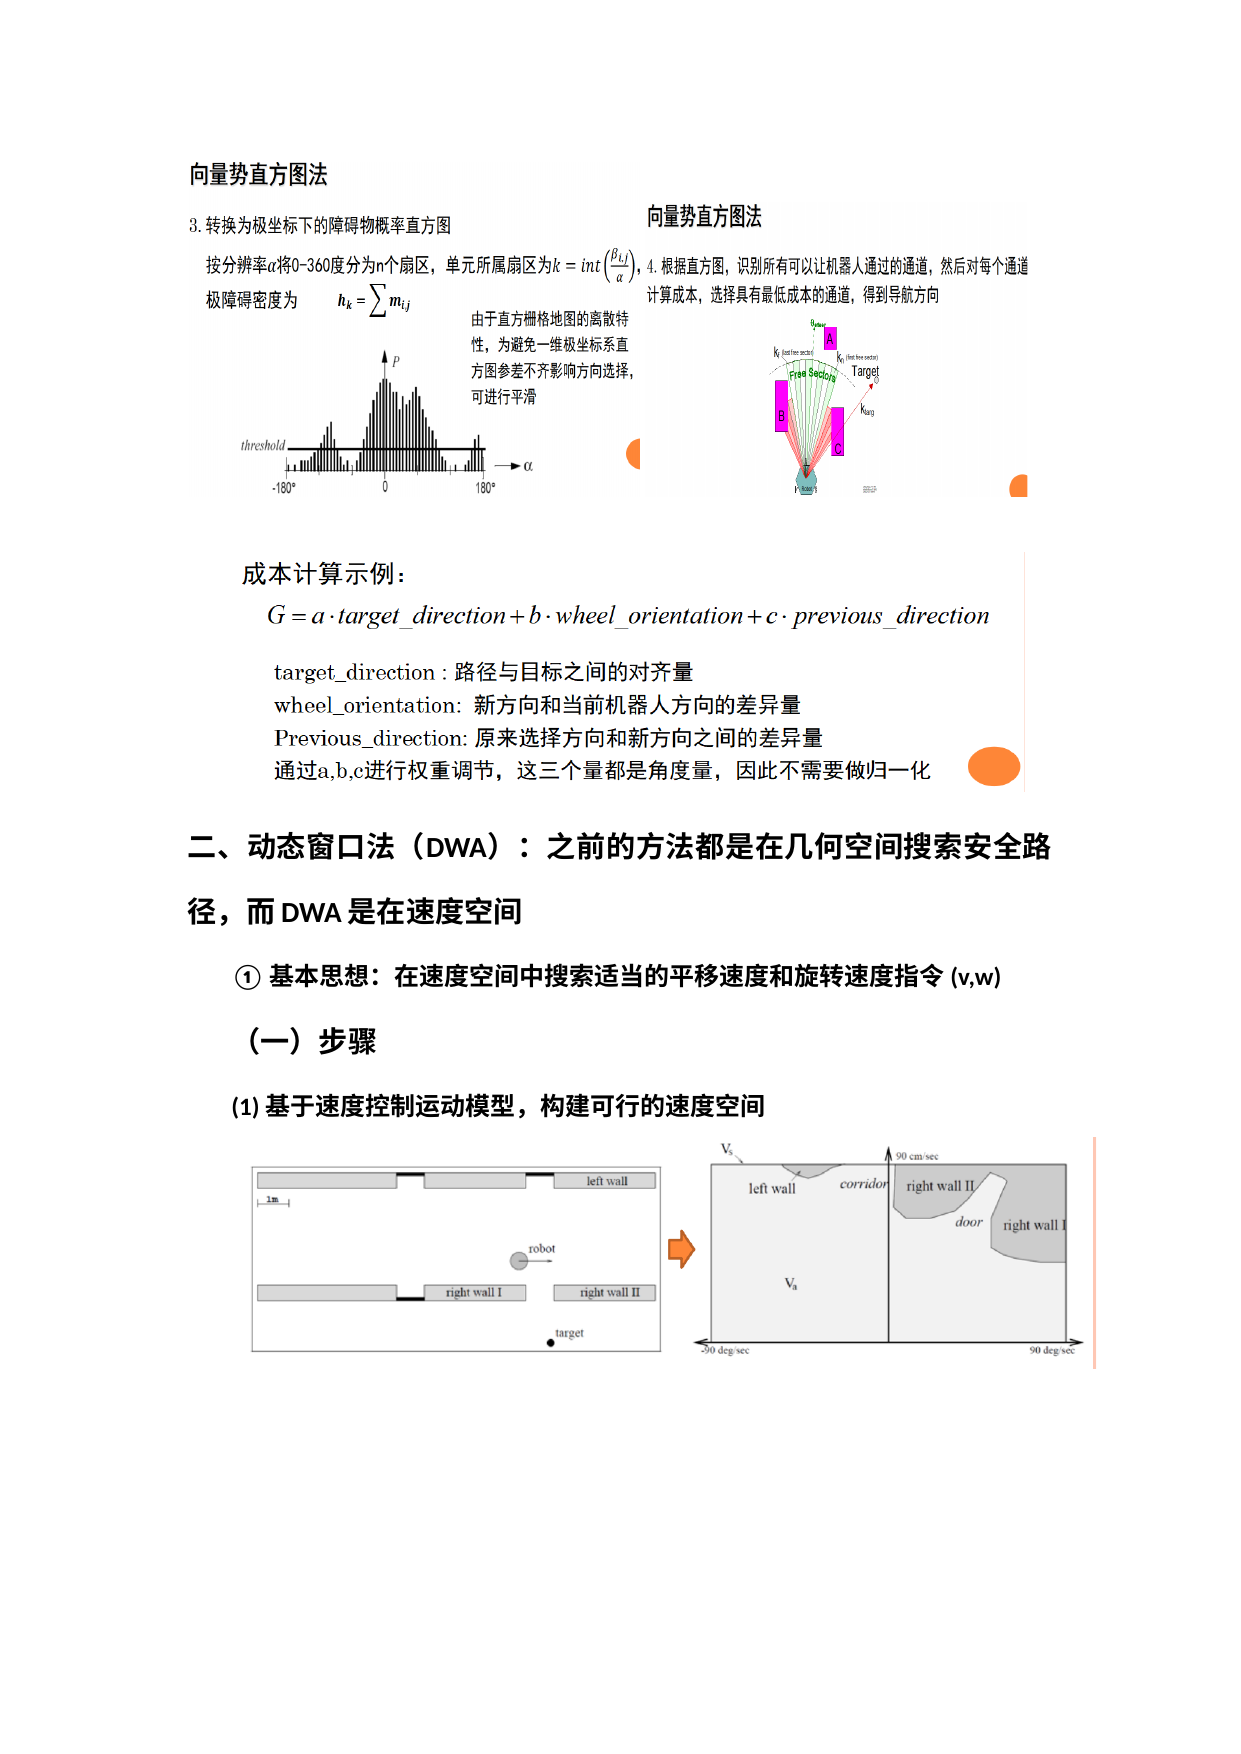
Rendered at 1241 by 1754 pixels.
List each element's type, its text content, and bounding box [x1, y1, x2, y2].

picture [231, 552, 1025, 792]
list (1) 基于速度控制运动模型，构建可行的速度空间 [187, 1072, 1053, 1137]
picture [187, 162, 640, 497]
list 二、动态窗口法（DWA）：之前的方法都是在几何空间搜索安全路径，而DWA是在速度空间 [187, 812, 1053, 942]
picture [645, 202, 1028, 497]
list ①基本思想：在速度空间中搜索适当的平移速度和旋转速度指令 (v,w) [187, 942, 1053, 1007]
list 步骤 [231, 1007, 1053, 1072]
picture [231, 1137, 1097, 1369]
